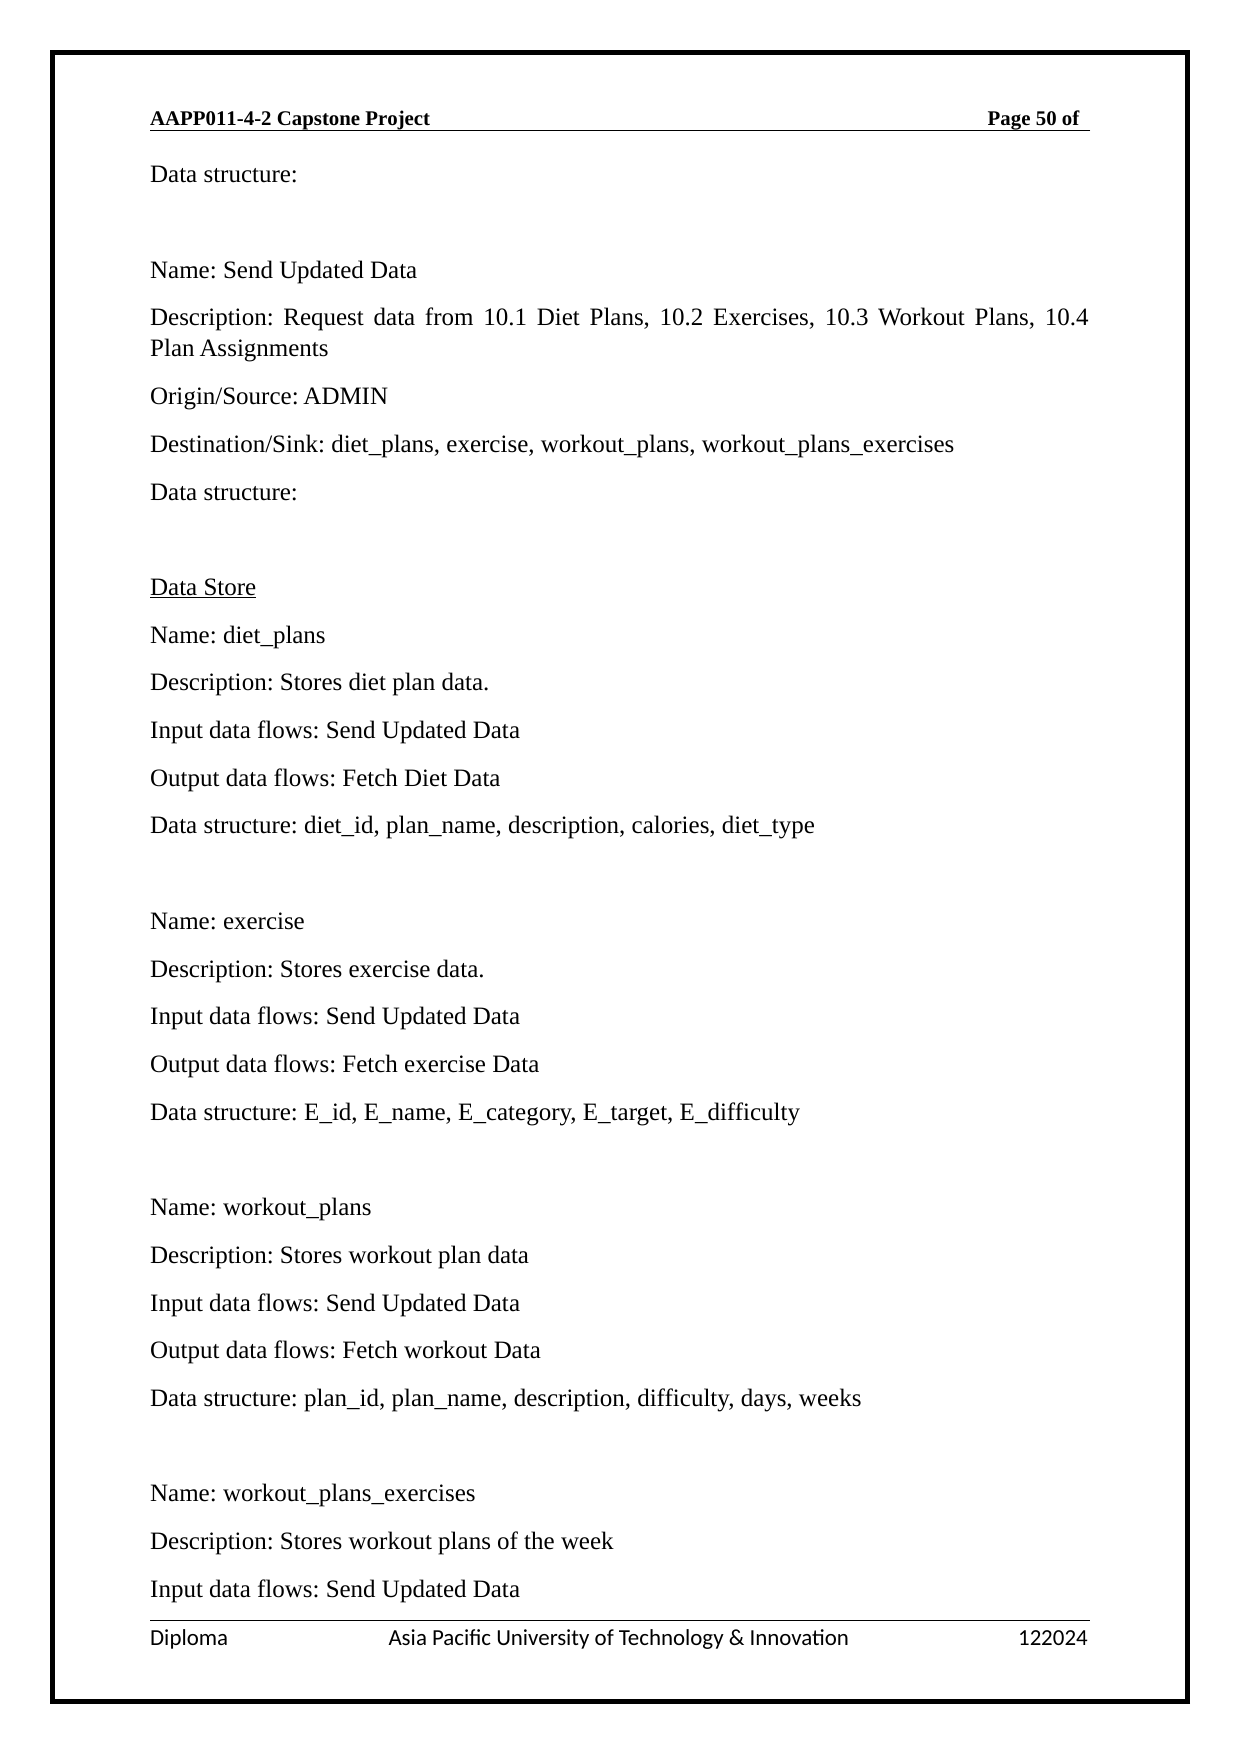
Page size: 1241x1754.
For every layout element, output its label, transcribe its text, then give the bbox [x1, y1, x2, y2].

text Name: exercise [150, 906, 1090, 935]
text Input data flows: Send Updated Data [150, 1574, 1090, 1603]
text Input data flows: Send Updated Data [150, 715, 1090, 744]
text Data structure: E_id, E_name, E_category, E_target, E_difficulty [150, 1097, 1090, 1126]
text Output data flows: Fetch Diet Data [150, 763, 1090, 792]
text Name: workout_plans_exercises [150, 1478, 1090, 1507]
text Output data flows: Fetch exercise Data [150, 1049, 1090, 1078]
text Description: Stores diet plan data. [150, 667, 1090, 696]
text Name: Send Updated Data [150, 255, 1090, 283]
text Data Store [150, 572, 1090, 601]
text Description: Stores exercise data. [150, 954, 1090, 982]
text Origin/Source: ADMIN [150, 381, 1090, 410]
text Description: Request data from 10.1 Diet Plans, 10.2 Exercises, 10.3 Workout Plans, 10.4 Plan Assignments [150, 302, 1090, 362]
text Destination/Sink: diet_plans, exercise, workout_plans, workout_plans_exercises [150, 429, 1090, 458]
text Input data flows: Send Updated Data [150, 1001, 1090, 1030]
text Name: workout_plans [150, 1192, 1090, 1221]
text Name: diet_plans [150, 620, 1090, 648]
text Data structure: [150, 159, 1090, 188]
text Output data flows: Fetch workout Data [150, 1335, 1090, 1364]
text Description: Stores workout plan data [150, 1240, 1090, 1269]
text Description: Stores workout plans of the week [150, 1526, 1090, 1555]
text Data structure: plan_id, plan_name, description, difficulty, days, weeks [150, 1383, 1090, 1412]
text Data structure: diet_id, plan_name, description, calories, diet_type [150, 811, 1090, 839]
text Input data flows: Send Updated Data [150, 1288, 1090, 1316]
text Data structure: [150, 477, 1090, 505]
